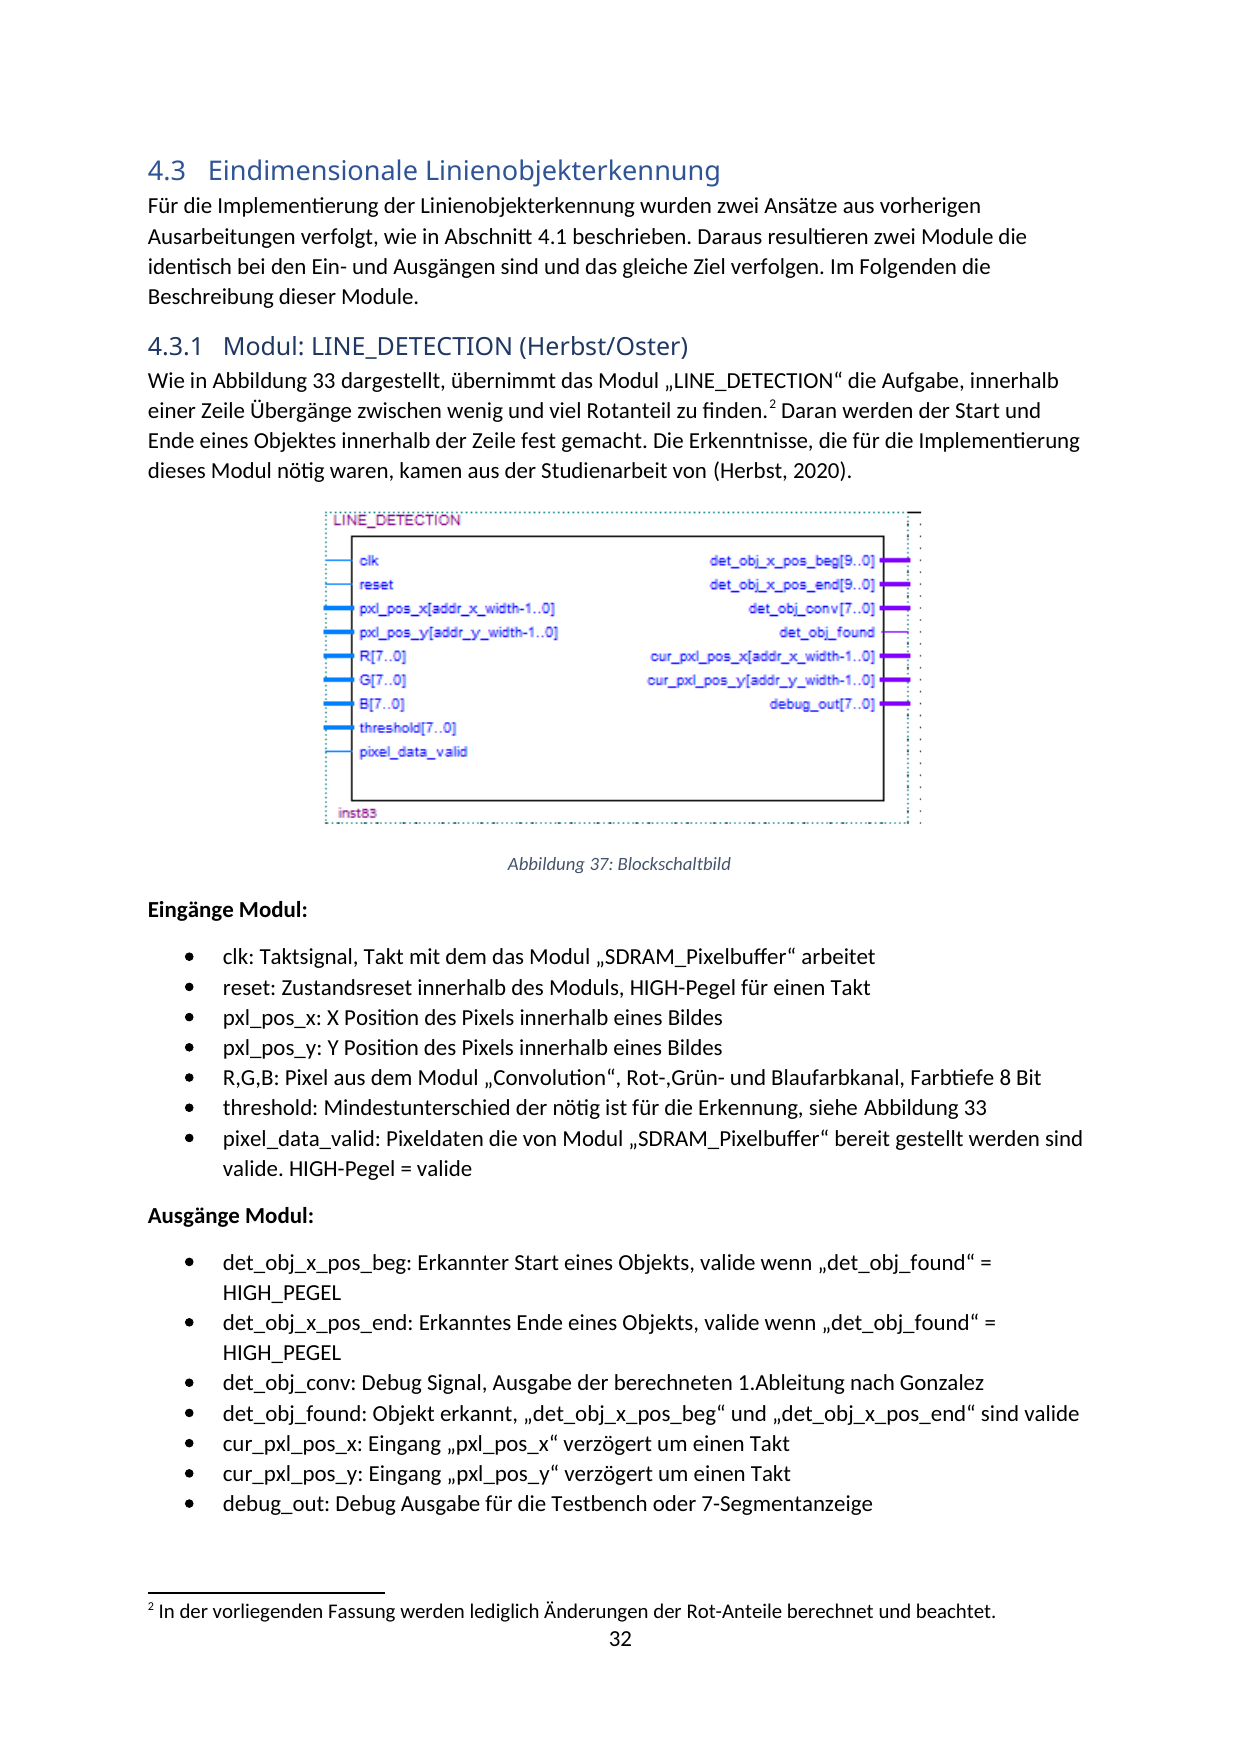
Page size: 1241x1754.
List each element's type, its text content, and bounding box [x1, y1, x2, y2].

list cur_pxl_pos_x: Eingang „pxl_pos_x“ verzögert um einen Takt [185, 1429, 1093, 1457]
list cur_pxl_pos_y: Eingang „pxl_pos_y“ verzögert um einen Takt [185, 1459, 1093, 1487]
text Eingänge Modul: [148, 896, 1093, 924]
picture [319, 503, 922, 833]
text Für die Implementierung der Linienobjekterkennung wurden zwei Ansätze aus vorherigen Ausarbeitungen verfolgt, wie in Abschnitt 4.1 beschrieben. Daraus resultieren zwei Module die identisch bei den Ein- und Ausgängen sind und das gleiche Ziel verfolgen. Im Folgenden die Beschreibung dieser Module. [148, 192, 1093, 310]
list debug_out: Debug Ausgabe für die Testbench oder 7-Segmentanzeige [185, 1489, 1093, 1517]
list threshold: Mindestunterschied der nötig ist für die Erkennung, siehe Abbildung 33 [185, 1093, 1093, 1122]
subtitle Eindimensionale Linienobjekterkennung [148, 152, 1093, 189]
list pxl_pos_x: X Position des Pixels innerhalb eines Bildes [185, 1003, 1093, 1031]
list det_obj_x_pos_end: Erkanntes Ende eines Objekts, valide wenn „det_obj_found“ = HIGH_PEGEL [185, 1308, 1093, 1366]
list reset: Zustandsreset innerhalb des Moduls, HIGH-Pegel für einen Takt [185, 973, 1093, 1001]
subtitle Modul: LINE_DETECTION (Herbst/Oster) [148, 329, 1093, 363]
list det_obj_conv: Debug Signal, Ausgabe der berechneten 1.Ableitung nach Gonzalez [185, 1368, 1093, 1397]
list pxl_pos_y: Y Position des Pixels innerhalb eines Bildes [185, 1033, 1093, 1061]
list det_obj_found: Objekt erkannt, „det_obj_x_pos_beg“ und „det_obj_x_pos_end“ sind valide [185, 1399, 1093, 1427]
list pixel_data_valid: Pixeldaten die von Modul „SDRAM_Pixelbuffer“ bereit gestellt werden sind valide. HIGH-Pegel = valide [185, 1124, 1093, 1182]
list R,G,B: Pixel aus dem Modul „Convolution“, Rot-,Grün- und Blaufarbkanal, Farbtiefe 8 Bit [185, 1063, 1093, 1091]
list det_obj_x_pos_beg: Erkannter Start eines Objekts, valide wenn „det_obj_found“ = HIGH_PEGEL [185, 1248, 1093, 1306]
list clk: Taktsignal, Takt mit dem das Modul „SDRAM_Pixelbuffer“ arbeitet [185, 942, 1093, 971]
text Wie in Abbildung 33 dargestellt, übernimmt das Modul „LINE_DETECTION“ die Aufgabe, innerhalb einer Zeile Übergänge zwischen wenig und viel Rotanteil zu finden. Daran werden der Start und Ende eines Objektes innerhalb der Zeile fest gemacht. Die Erkenntnisse, die für die Implementierung dieses Modul nötig waren, kamen aus der Studienarbeit von . [148, 366, 1093, 484]
text Ausgänge Modul: [148, 1201, 1093, 1229]
